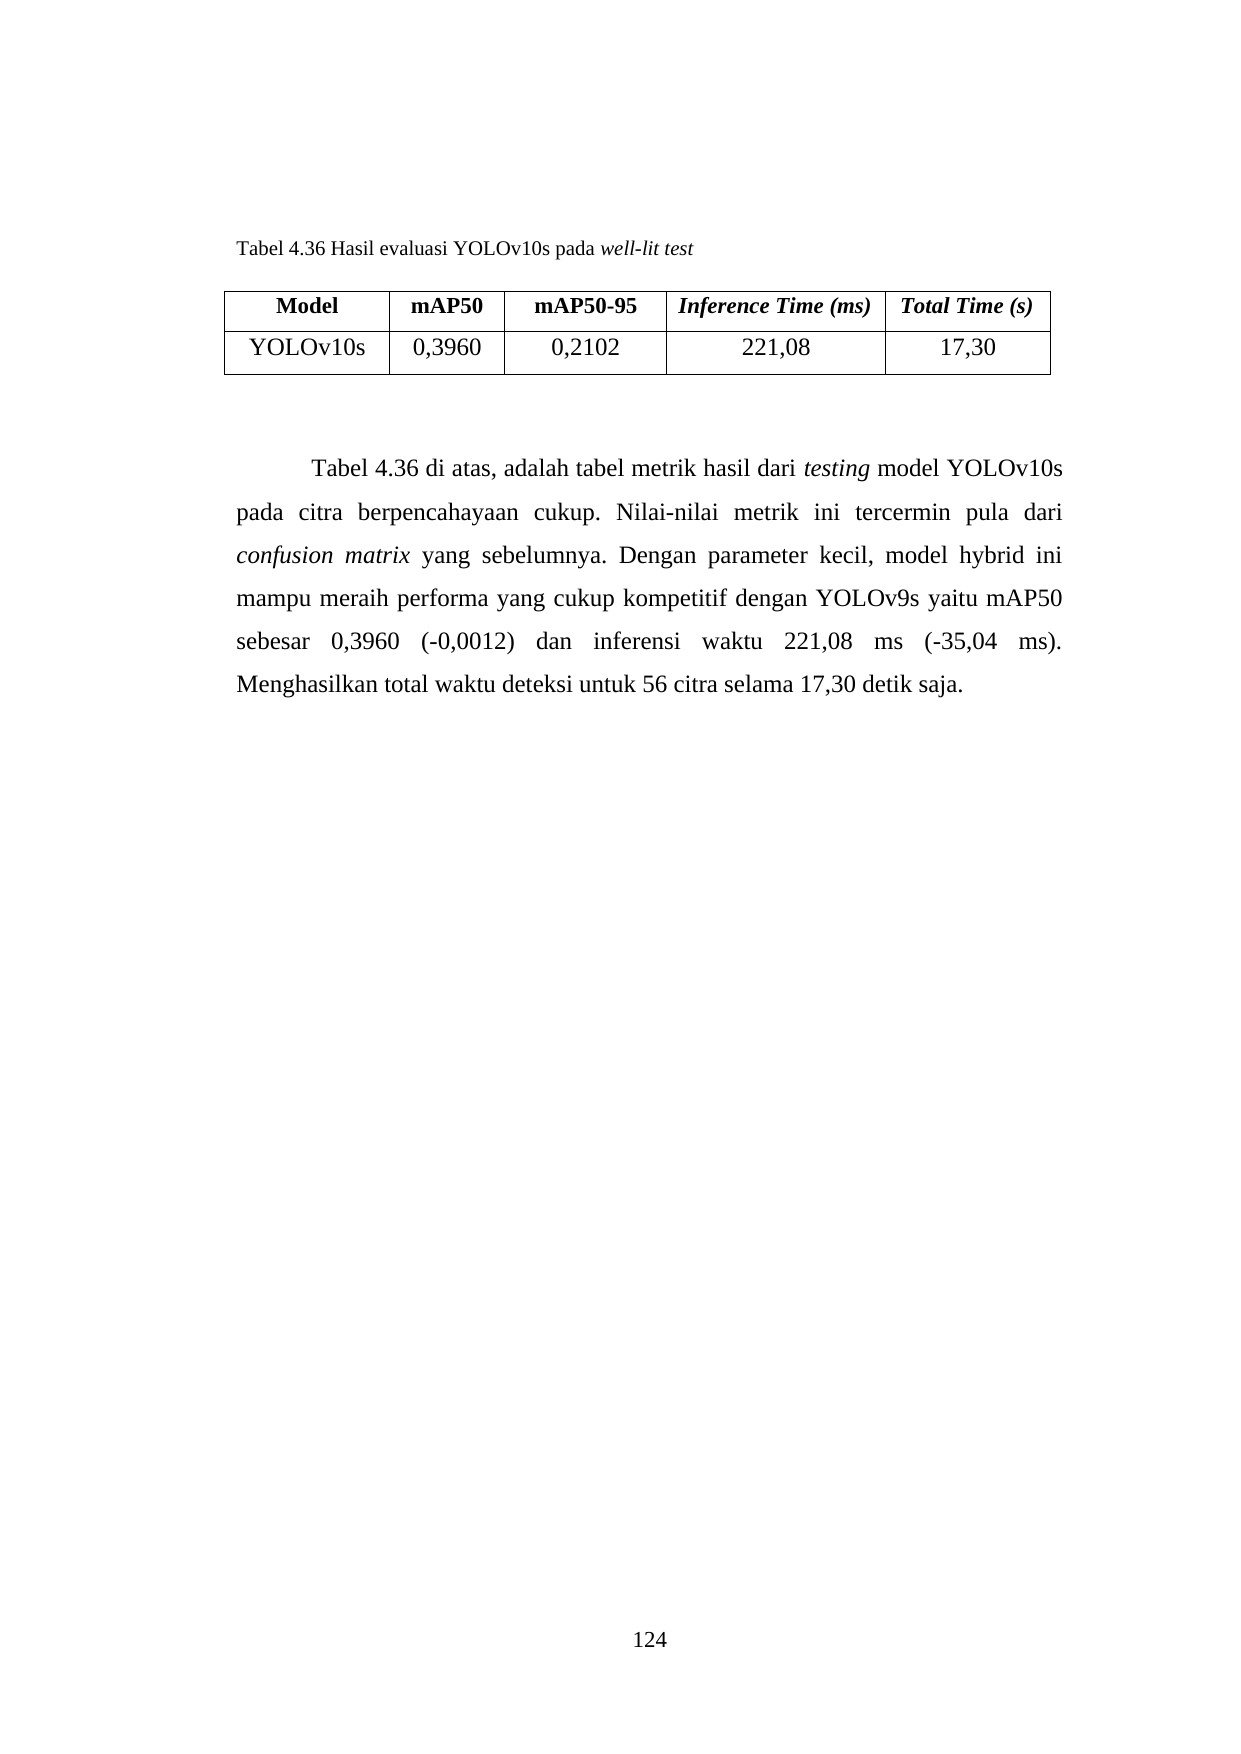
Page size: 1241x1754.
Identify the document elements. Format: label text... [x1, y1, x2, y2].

table_cell 17,30 [886, 332, 1050, 374]
table_header Inference Time (ms) [667, 292, 885, 331]
table_cell YOLOv10s [225, 332, 389, 374]
table_header Model [225, 292, 389, 331]
table_cell 0,2102 [505, 332, 666, 374]
table_header Total Time (s) [886, 292, 1050, 331]
table_header mAP50 [390, 292, 504, 331]
table_header mAP50-95 [505, 292, 666, 331]
table_cell 221,08 [667, 332, 885, 374]
table_cell 0,3960 [390, 332, 504, 374]
text Tabel 4.36 Hasil evaluasi YOLOv10s pada well-lit test [236, 236, 1063, 260]
text Tabel 4.36 di atas, adalah tabel metrik hasil dari testing model YOLOv10s pada citra berpencahayaan cukup. Nilai-nilai metrik ini tercermin pula dari confusion matrix yang sebelumnya. Dengan parameter kecil, model hybrid ini mampu meraih performa yang cukup kompetitif dengan YOLOv9s yaitu mAP50 sebesar 0,3960 (-0,0012) dan inferensi waktu 221,08 ms (-35,04 ms). Menghasilkan total waktu deteksi untuk 56 citra selama 17,30 detik saja. [236, 453, 1063, 698]
